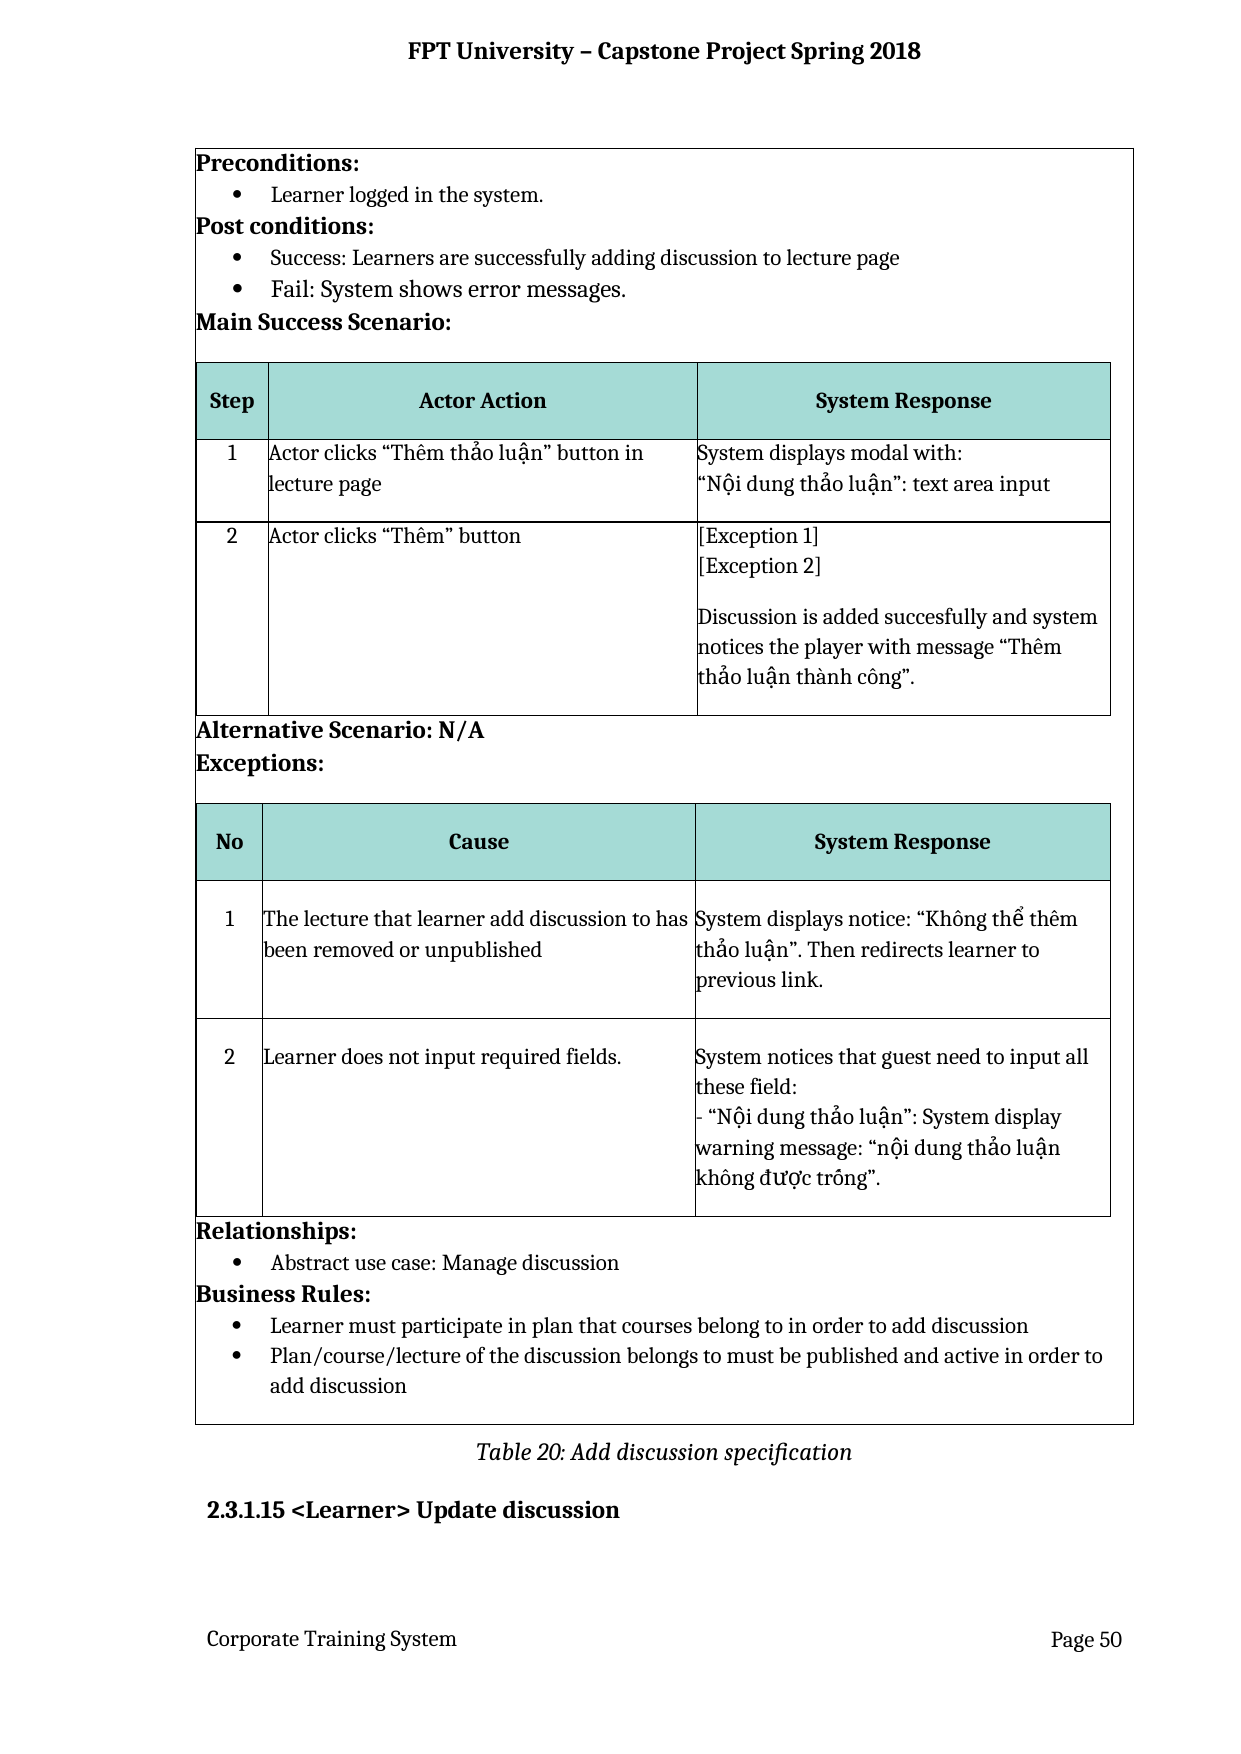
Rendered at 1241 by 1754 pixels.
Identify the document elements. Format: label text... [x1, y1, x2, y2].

list Table : Add discussion specification [207, 1438, 1122, 1467]
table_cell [196, 149, 1133, 1424]
text 2.3.1.15 <Learner> Update discussion [207, 1496, 1122, 1525]
